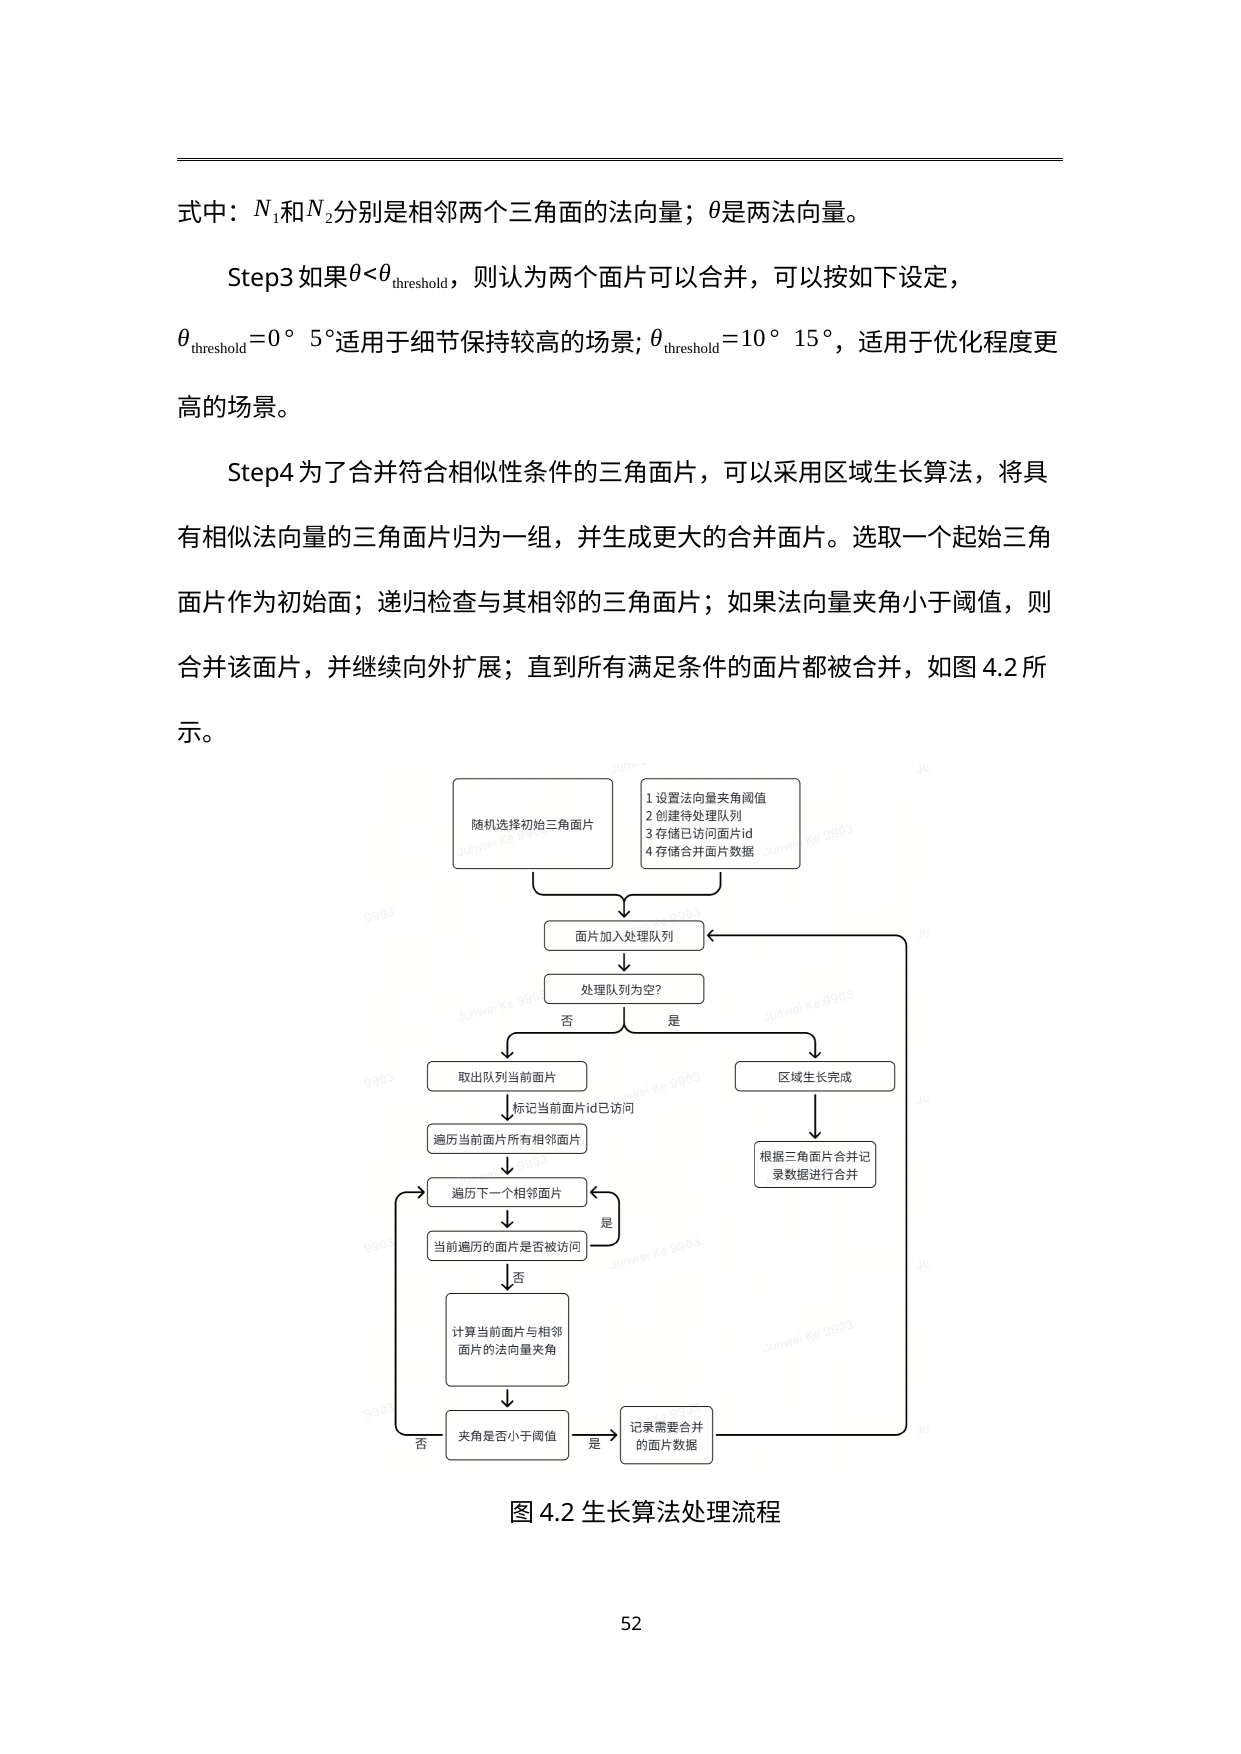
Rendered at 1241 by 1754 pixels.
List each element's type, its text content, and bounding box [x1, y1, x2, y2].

text Step4为了合并符合相似性条件的三角面片，可以采用区域生长算法，将具有相似法向量的三角面片归为一组，并生成更大的合并面片。选取一个起始三角面片作为初始面；递归检查与其相邻的三角面片；如果法向量夹角小于阈值，则合并该面片，并继续向外扩展；直到所有满足条件的面片都被合并，如图4.2所示。 [177, 438, 1063, 763]
text 式中：和分别是相邻两个三角面的法向量；是两法向量。 [177, 178, 1063, 243]
picture [361, 763, 929, 1474]
text 图4.2 生长算法处理流程 [177, 1478, 1063, 1543]
text Step3如果，则认为两个面片可以合并，可以按如下设定，适用于细节保持较高的场景; ，适用于优化程度更高的场景。 [177, 243, 1063, 438]
